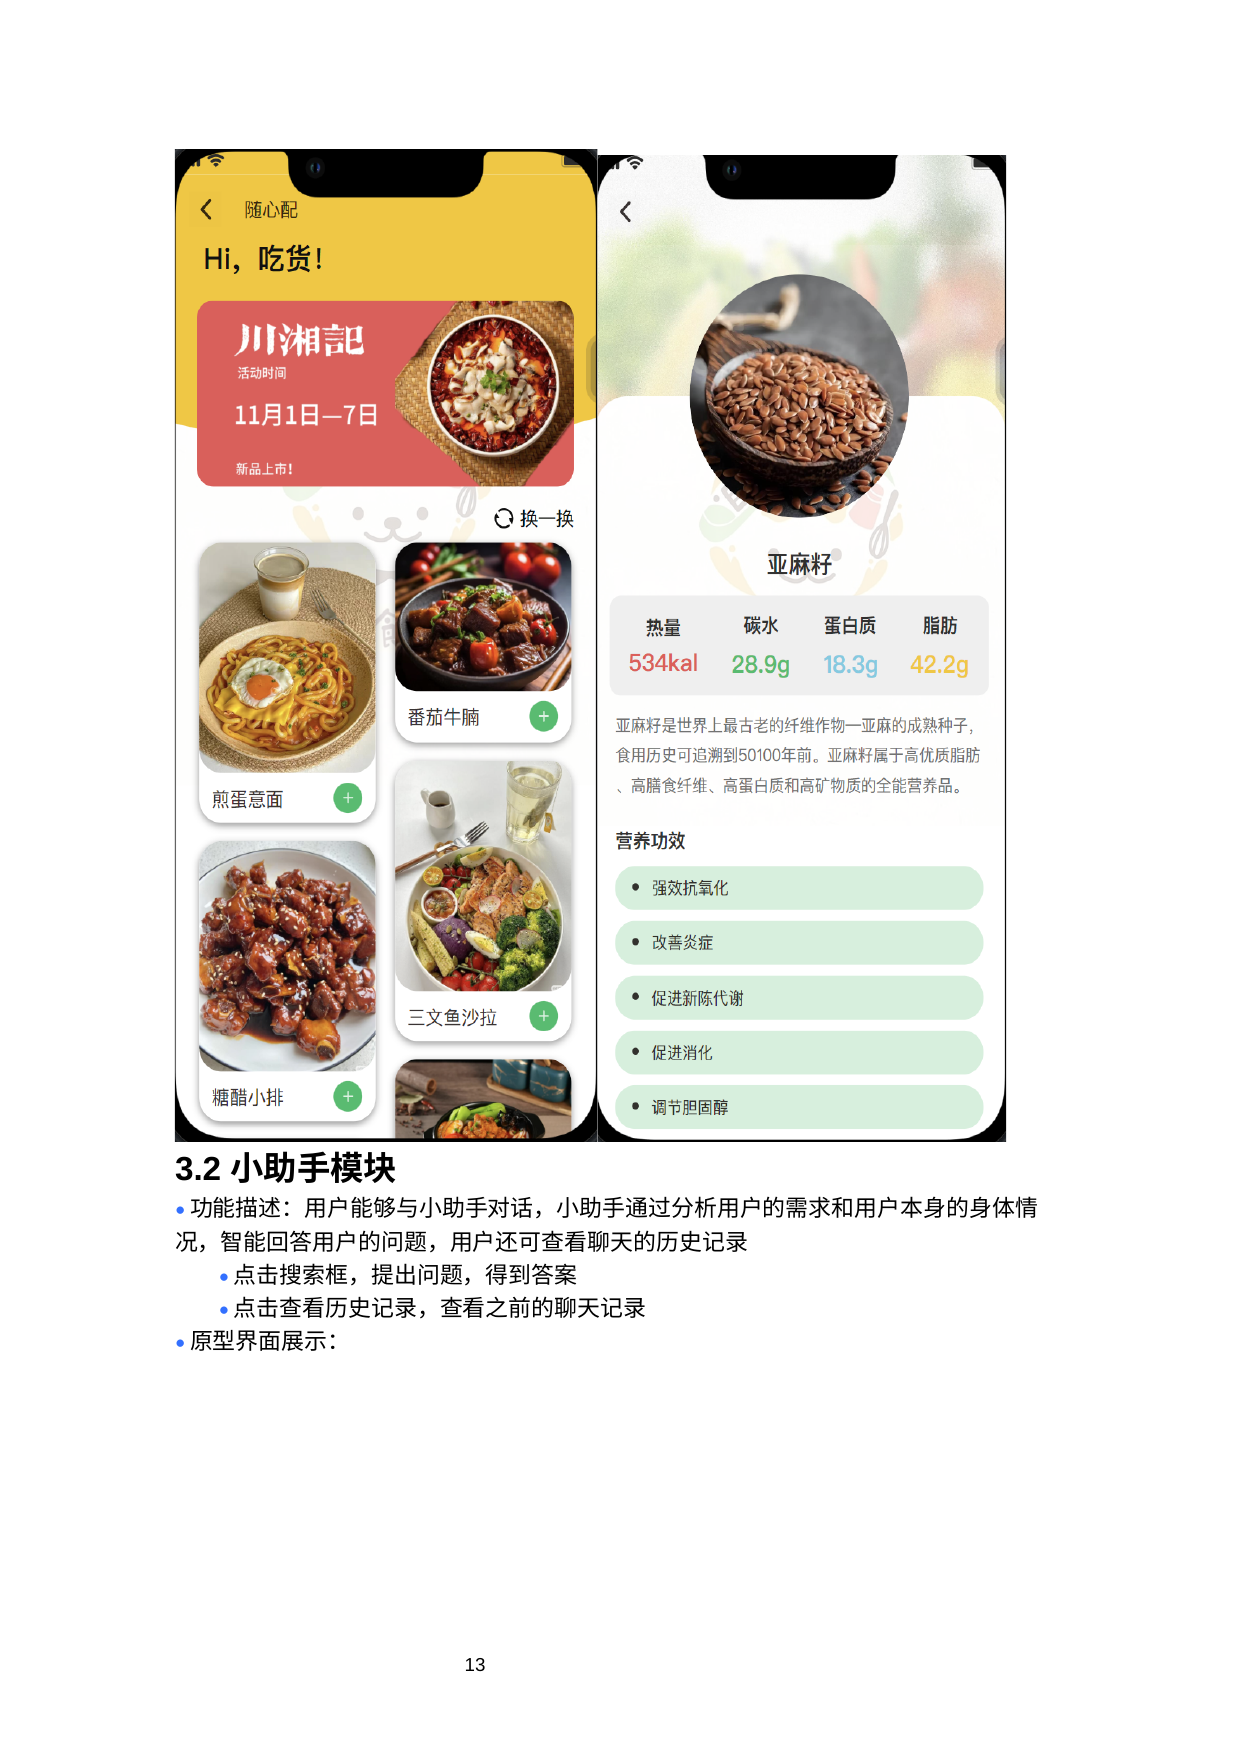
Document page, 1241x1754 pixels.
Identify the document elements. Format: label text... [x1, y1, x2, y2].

text • 点击查看历史记录，查看之前的聊天记录 [175, 1290, 1054, 1323]
text • 功能描述：用户能够与小助手对话，小助手通过分析用户的需求和用户本身的身体情况，智能回答用户的问题，用户还可查看聊天的历史记录 [175, 1190, 1054, 1257]
picture [174, 149, 1007, 1142]
text • 原型界面展示： [175, 1323, 1054, 1356]
text 3.2 小助手模块 [175, 1142, 1054, 1190]
text • 点击搜索框，提出问题，得到答案 [175, 1257, 1054, 1290]
